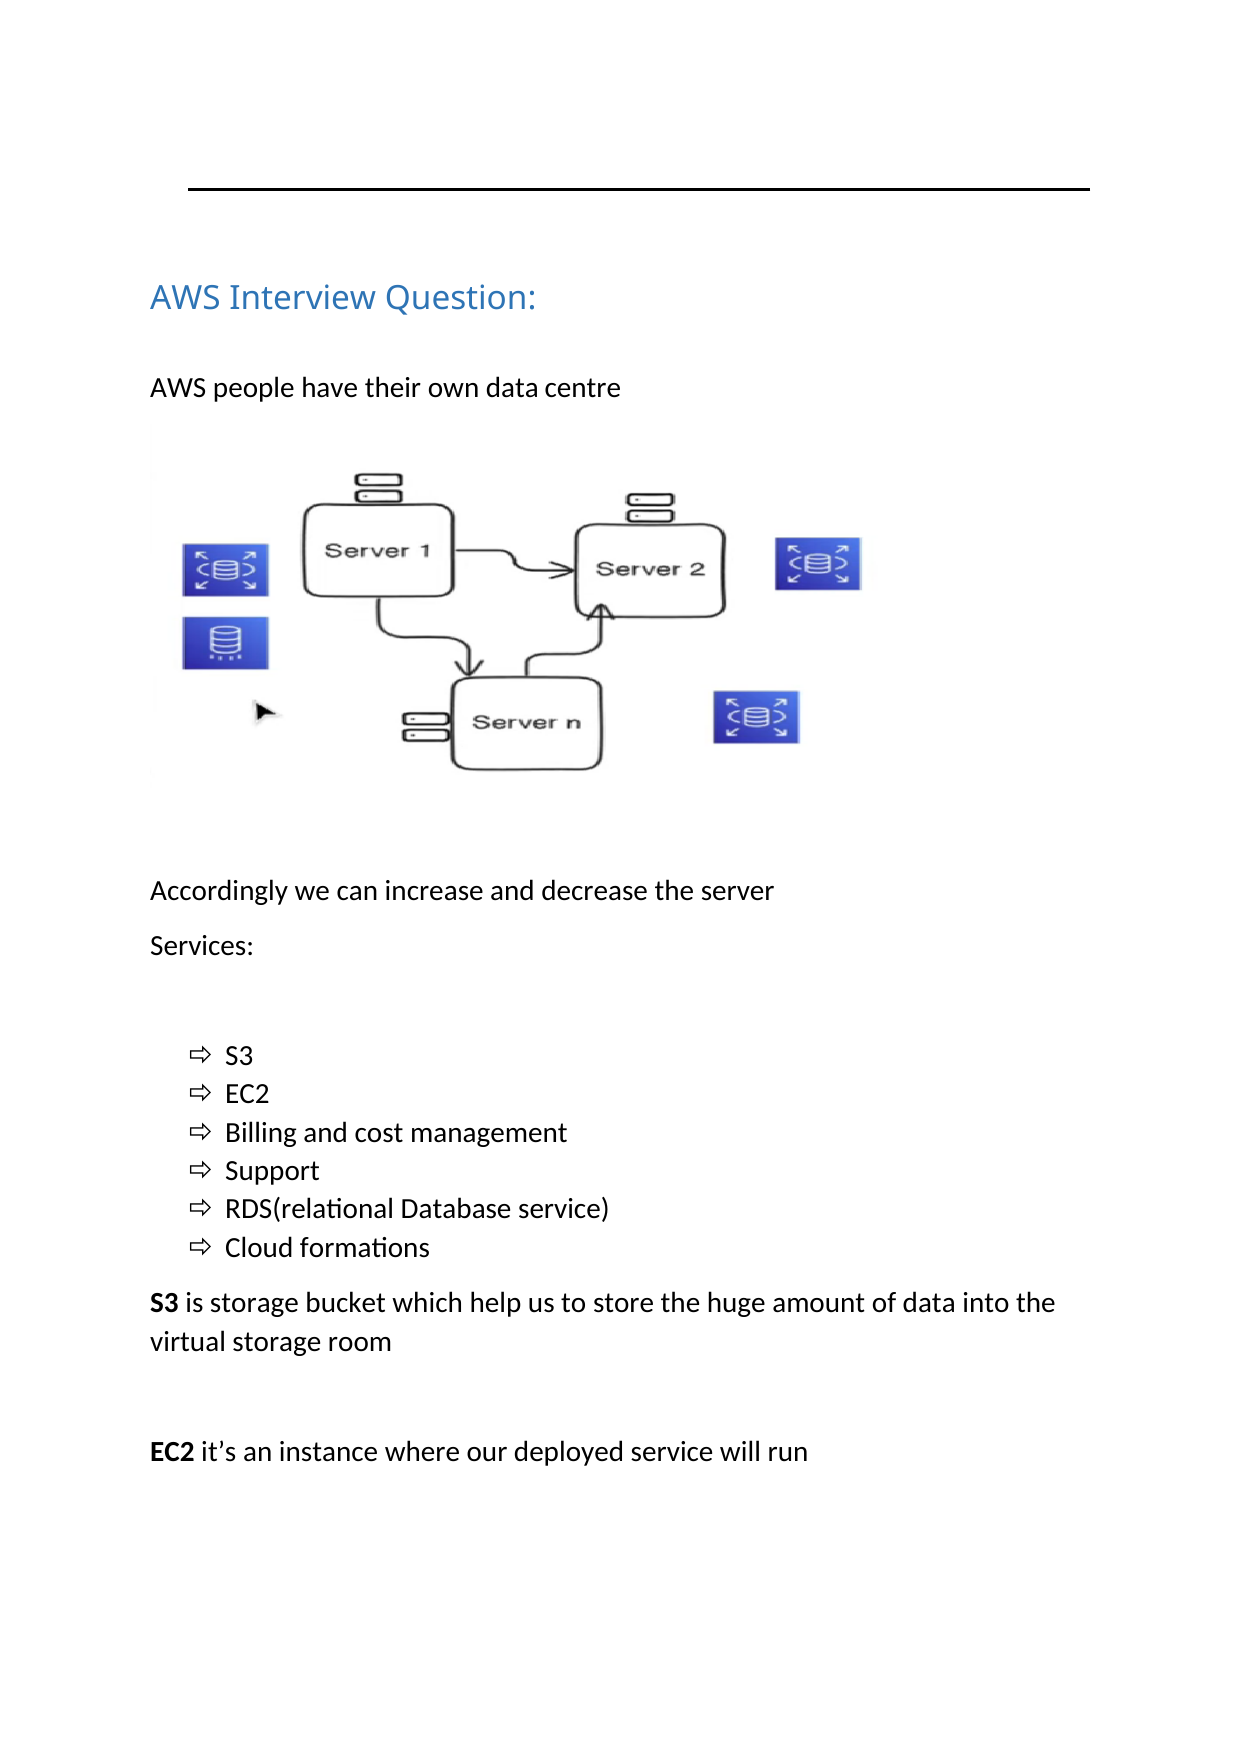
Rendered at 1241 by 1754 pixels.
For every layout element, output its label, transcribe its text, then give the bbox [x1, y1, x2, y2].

text Services: [150, 927, 1090, 962]
picture [150, 424, 882, 798]
list Billing and cost management [187, 1114, 1090, 1149]
list S3 [187, 1037, 1090, 1072]
text EC2 it’s an instance where our deployed service will run [150, 1433, 1090, 1468]
subtitle AWS Interview Question: [150, 274, 1090, 319]
text S3 is storage bucket which help us to store the huge amount of data into the virtual storage room [150, 1284, 1090, 1358]
list Support [187, 1152, 1090, 1188]
list EC2 [187, 1075, 1090, 1111]
list RDS(relational Database service) [187, 1191, 1090, 1226]
text Accordingly we can increase and decrease the server [150, 872, 1090, 907]
list Cloud formations [187, 1229, 1090, 1265]
text AWS people have their own data centre [150, 369, 1090, 405]
